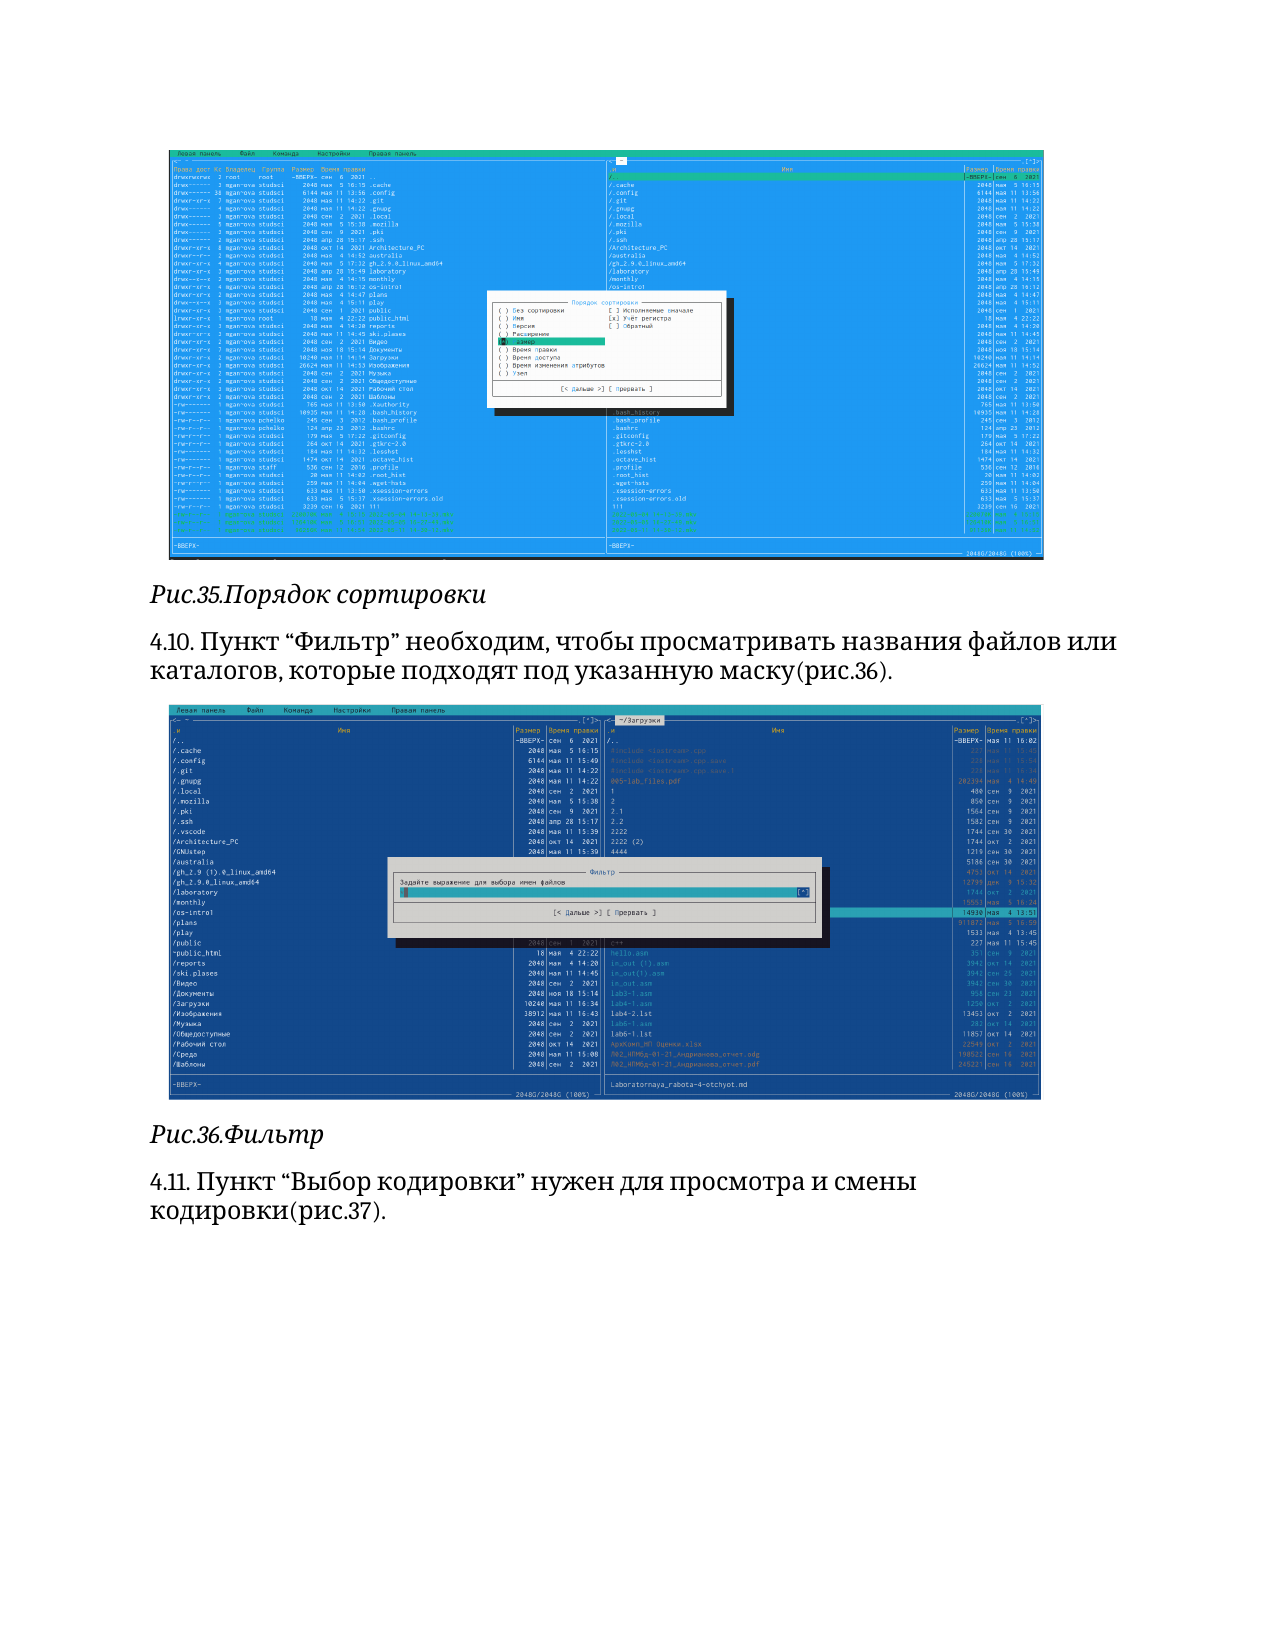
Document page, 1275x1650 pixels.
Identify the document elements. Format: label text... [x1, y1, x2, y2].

text Рис.35.Порядок сортировки [150, 581, 1125, 609]
picture [168, 704, 1044, 1100]
text 4.11. Пункт “Выбор кодировки” нужен для просмотра и смены кодировки(рис.37). [150, 1168, 1125, 1226]
text 4.10. Пункт “Фильтр” необходим, чтобы просматривать названия файлов или каталогов, которые подходят под указанную маску(рис.36). [150, 628, 1125, 686]
text Рис.36.Фильтр [150, 1121, 1125, 1149]
picture [168, 150, 1044, 560]
